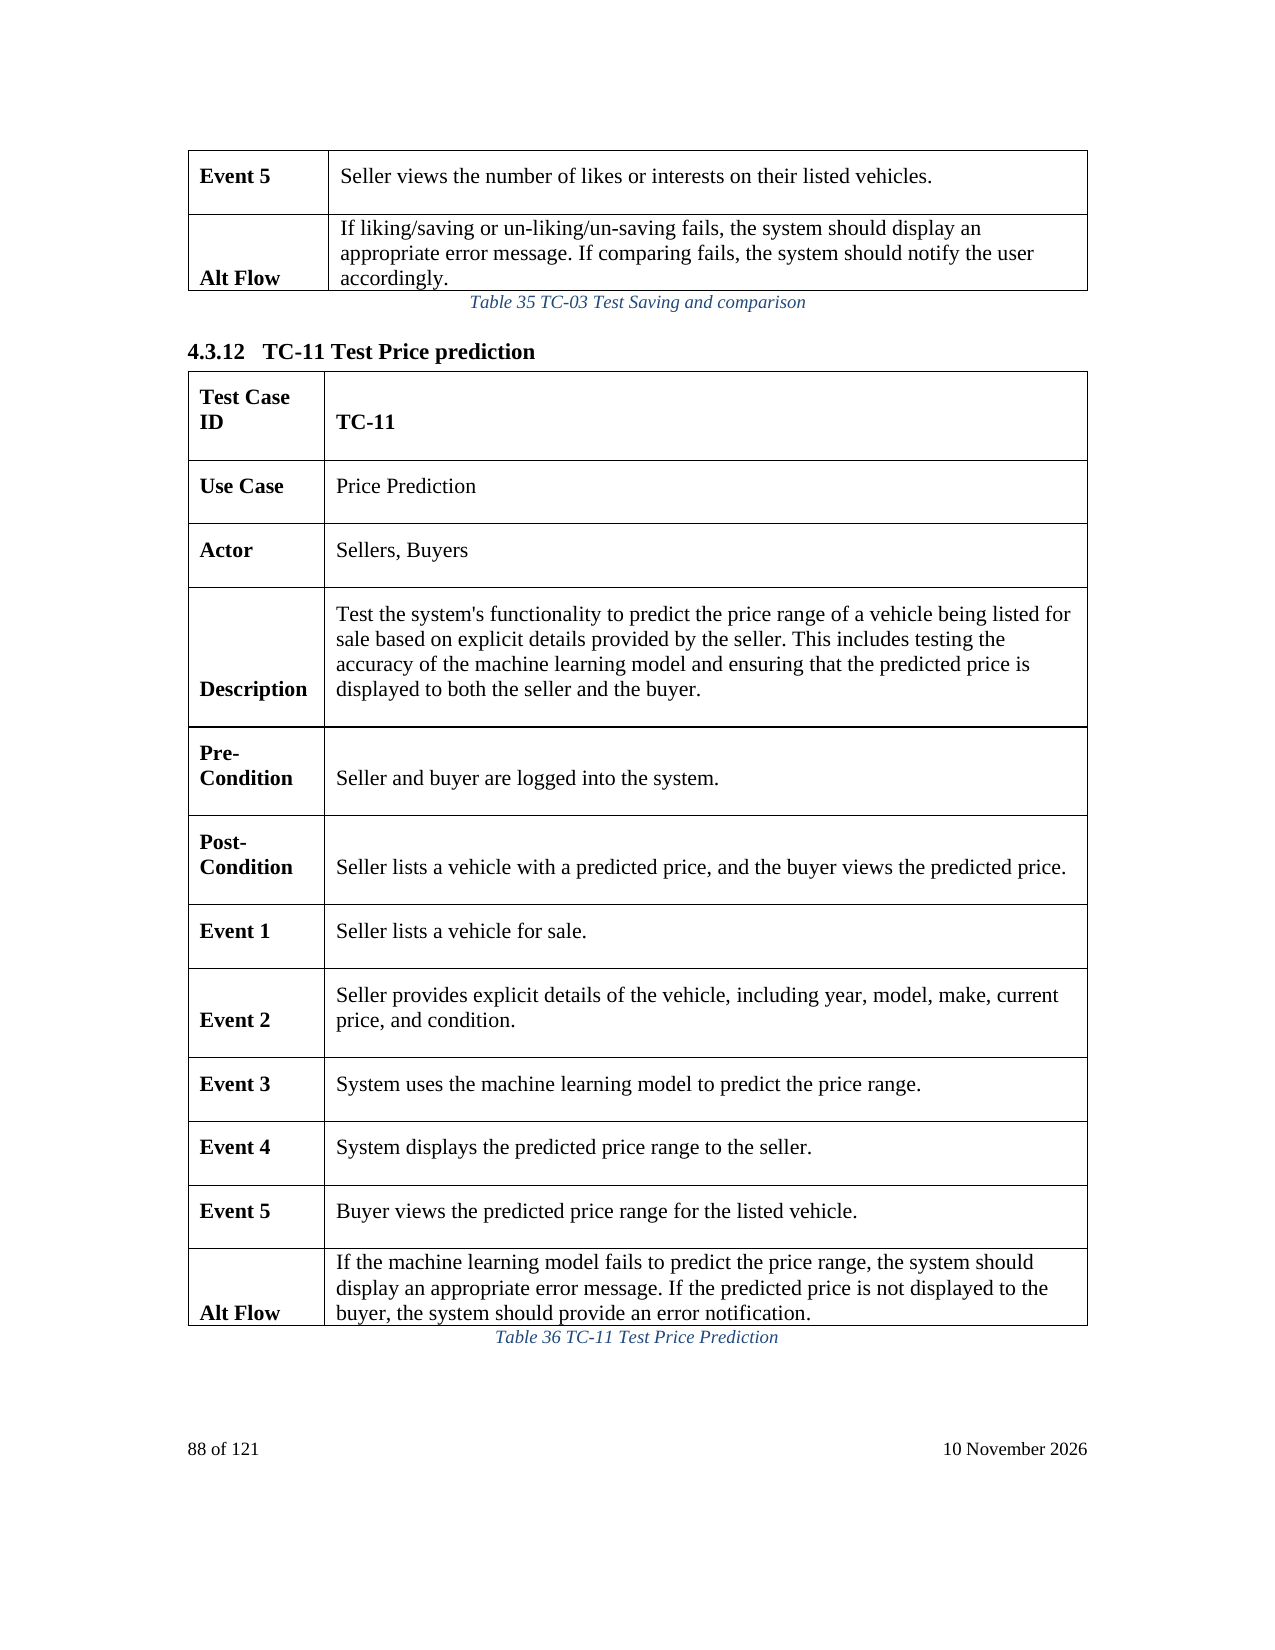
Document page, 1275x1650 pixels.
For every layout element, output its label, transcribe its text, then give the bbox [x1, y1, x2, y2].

table_cell Actor [189, 524, 324, 587]
table_cell Event 4 [189, 1122, 324, 1184]
table_cell Use Case [189, 461, 324, 523]
table_cell Seller provides explicit details of the vehicle, including year, model, make, current price, and condition. [325, 969, 1087, 1057]
text Table 35 TC-03 Test Saving and comparison [187, 291, 1087, 313]
table_cell Event 3 [189, 1058, 324, 1121]
table_cell Event 1 [189, 905, 324, 968]
table_cell System displays the predicted price range to the seller. [325, 1122, 1087, 1184]
table_cell Seller views the number of likes or interests on their listed vehicles. [329, 151, 1087, 214]
text Table 36 TC-11 Test Price Prediction [187, 1326, 1087, 1348]
table_cell Buyer views the predicted price range for the listed vehicle. [325, 1186, 1087, 1248]
table_cell System uses the machine learning model to predict the price range. [325, 1058, 1087, 1121]
table_cell If liking/saving or un-liking/un-saving fails, the system should display an appropriate error message. If comparing fails, the system should notify the user accordingly. [329, 215, 1087, 290]
table_cell Event 5 [189, 1186, 324, 1248]
table_cell Seller and buyer are logged into the system. [325, 728, 1087, 815]
table_cell Post-Condition [189, 816, 324, 904]
table_cell Seller lists a vehicle with a predicted price, and the buyer views the predicted price. [325, 816, 1087, 904]
table_cell Pre-Condition [189, 728, 324, 815]
table_cell Test the system's functionality to predict the price range of a vehicle being listed for sale based on explicit details provided by the seller. This includes testing the accuracy of the machine learning model and ensuring that the predicted price is displayed to both the seller and the buyer. [325, 588, 1087, 726]
table_cell Sellers, Buyers [325, 524, 1087, 587]
table_cell If the machine learning model fails to predict the price range, the system should display an appropriate error message. If the predicted price is not displayed to the buyer, the system should provide an error notification. [325, 1249, 1087, 1325]
table_cell Alt Flow [189, 1249, 324, 1325]
table_cell Event 5 [189, 151, 328, 214]
table_cell Alt Flow [189, 215, 328, 290]
table_cell Event 2 [189, 969, 324, 1057]
table_header TC-11 [325, 372, 1087, 459]
table_cell Seller lists a vehicle for sale. [325, 905, 1087, 968]
table_header Test Case ID [189, 372, 324, 459]
table_cell Description [189, 588, 324, 726]
subtitle TC-11 Test Price prediction [187, 338, 1087, 364]
table_cell Price Prediction [325, 461, 1087, 523]
